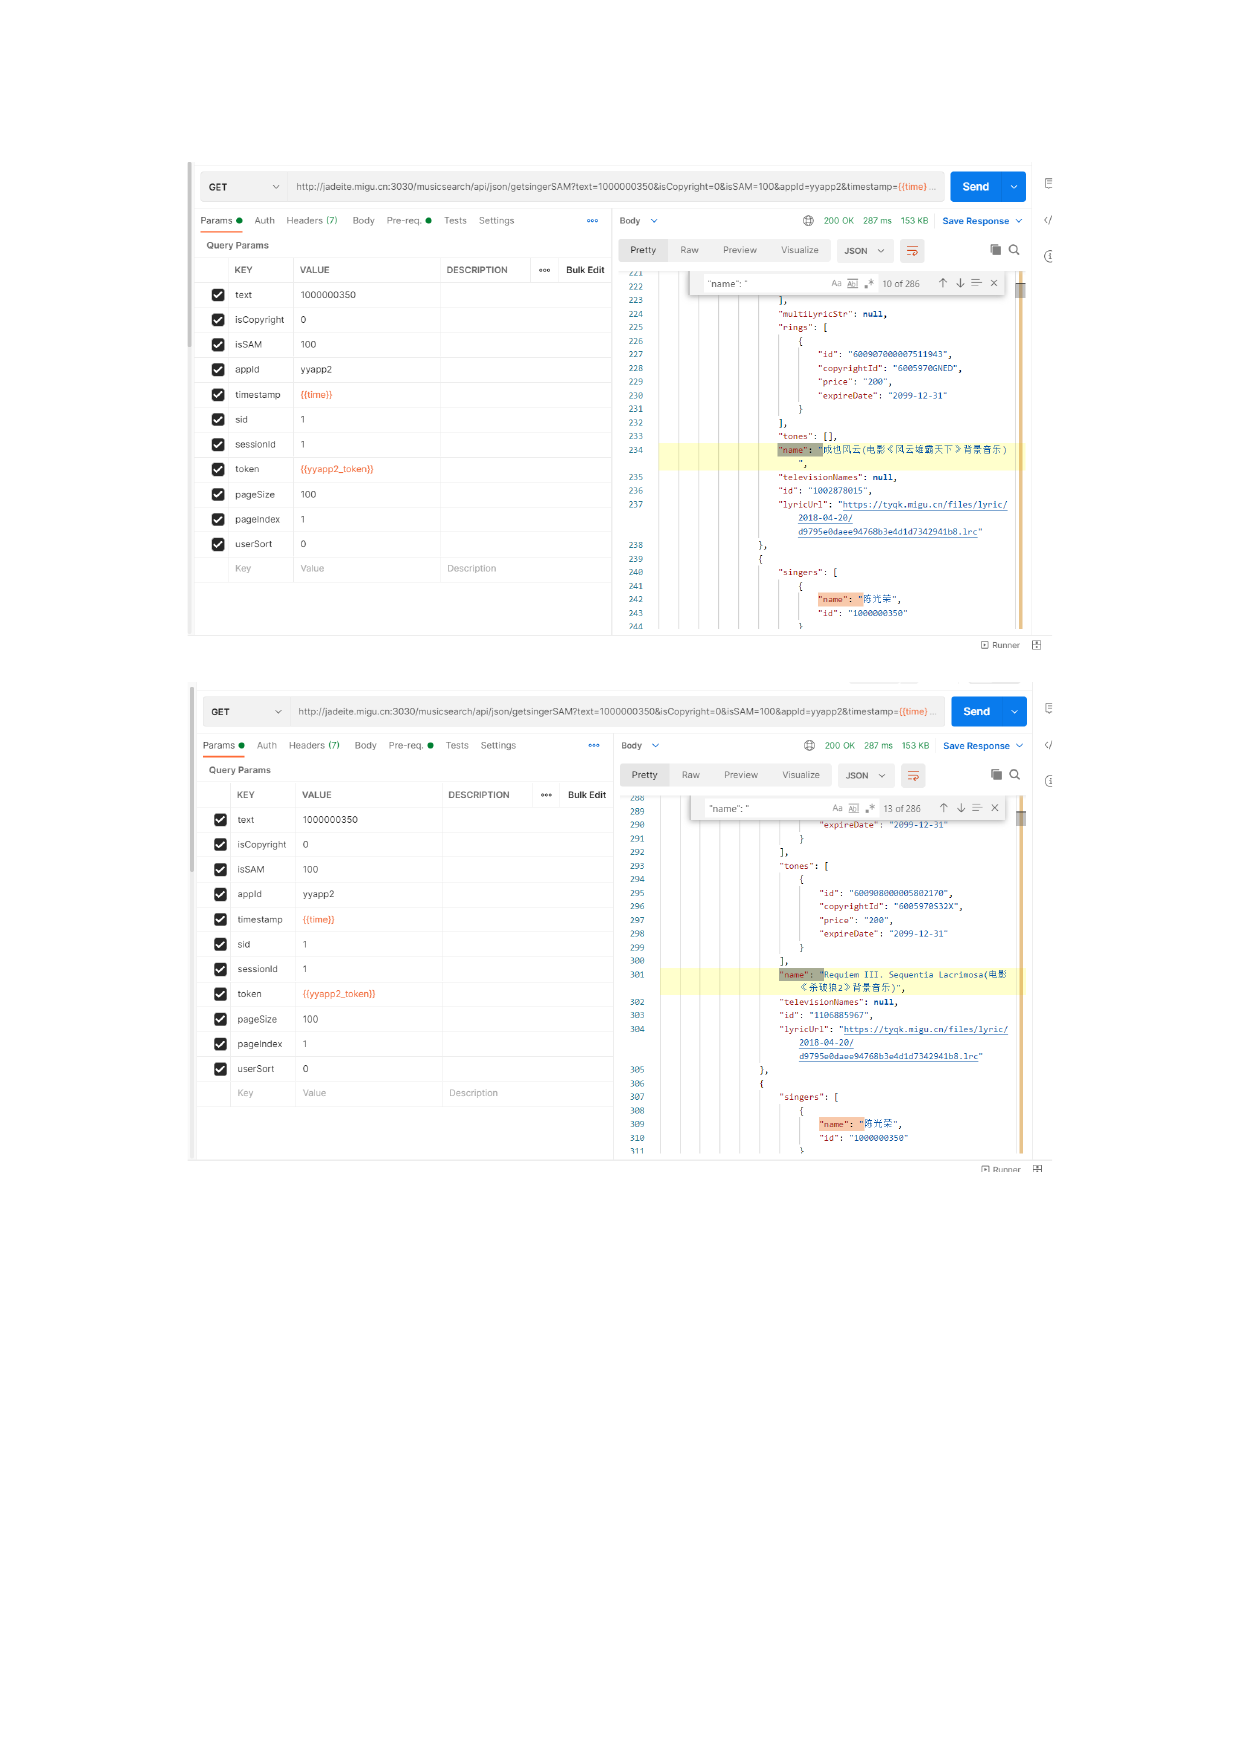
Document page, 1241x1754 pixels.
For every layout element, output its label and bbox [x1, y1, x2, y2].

picture [187, 162, 1053, 651]
picture [187, 682, 1053, 1172]
